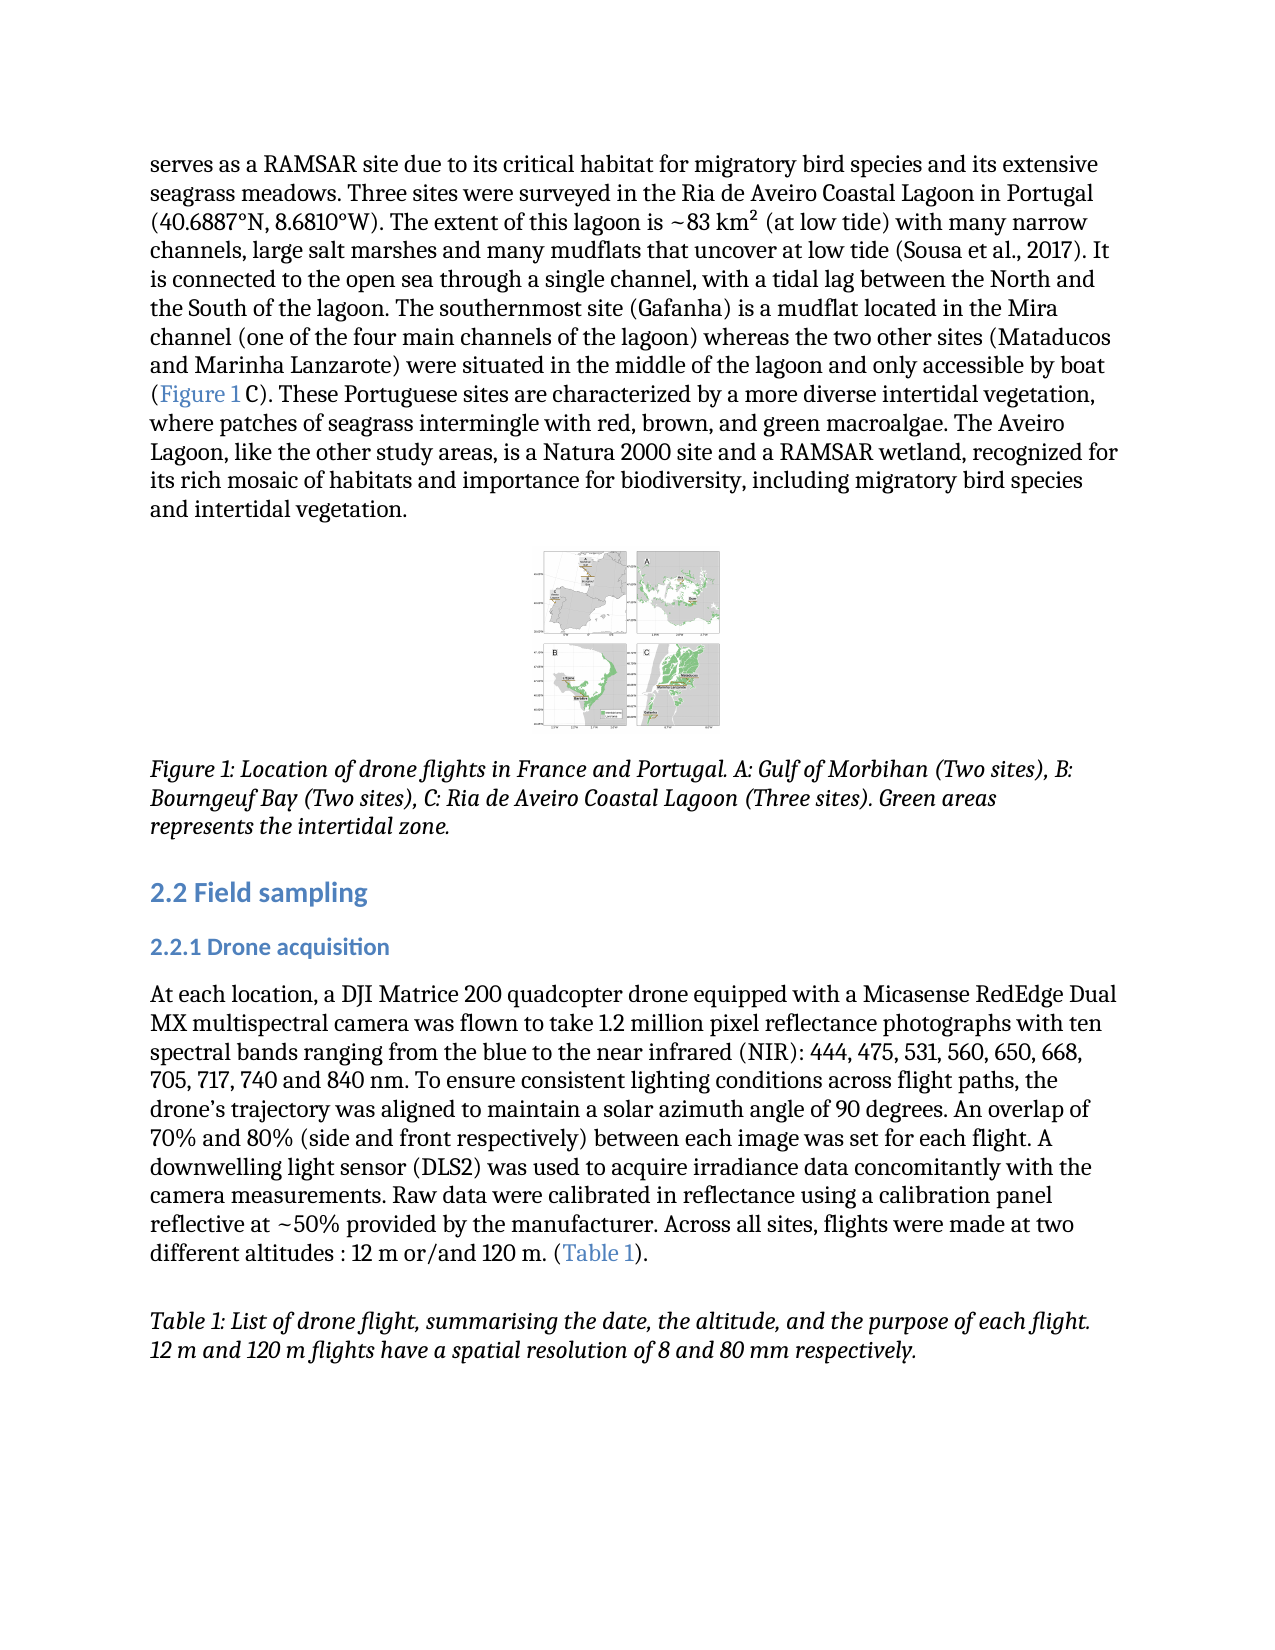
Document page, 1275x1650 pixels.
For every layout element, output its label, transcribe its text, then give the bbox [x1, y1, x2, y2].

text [150, 150, 1125, 524]
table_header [139, 1286, 1114, 1377]
picture [532, 546, 720, 734]
subtitle 2.2 Field sampling [150, 874, 1125, 910]
text At each location, a DJI Matrice 200 quadcopter drone equipped with a Micasense RedEdge Dual MX multispectral camera was flown to take 1.2 million pixel reflectance photographs with ten spectral bands ranging from the blue to the near infrared (NIR): 444, 475, 531, 560, 650, 668, 705, 717, 740 and 840 nm. To ensure consistent lighting conditions across flight paths, the drone’s trajectory was aligned to maintain a solar azimuth angle of 90 degrees. An overlap of 70% and 80% (side and front respectively) between each image was set for each flight. A downwelling light sensor (DLS2) was used to acquire irradiance data concomitantly with the camera measurements. Raw data were calibrated in reflectance using a calibration panel reflective at ~50% provided by the manufacturer. Across all sites, flights were made at two different altitudes : 12 m or/and 120 m. (Table 1). [150, 980, 1125, 1268]
table_header Figure 1: Location of drone flights in France and Portugal. A: Gulf of Morbihan (Two sites), B: Bourngeuf Bay (Two sites), C: Ria de Aveiro Coastal Lagoon (Three sites). Green areas represents the intertidal zone. [139, 543, 1114, 853]
subtitle 2.2.1 Drone acquisition [150, 931, 1125, 961]
